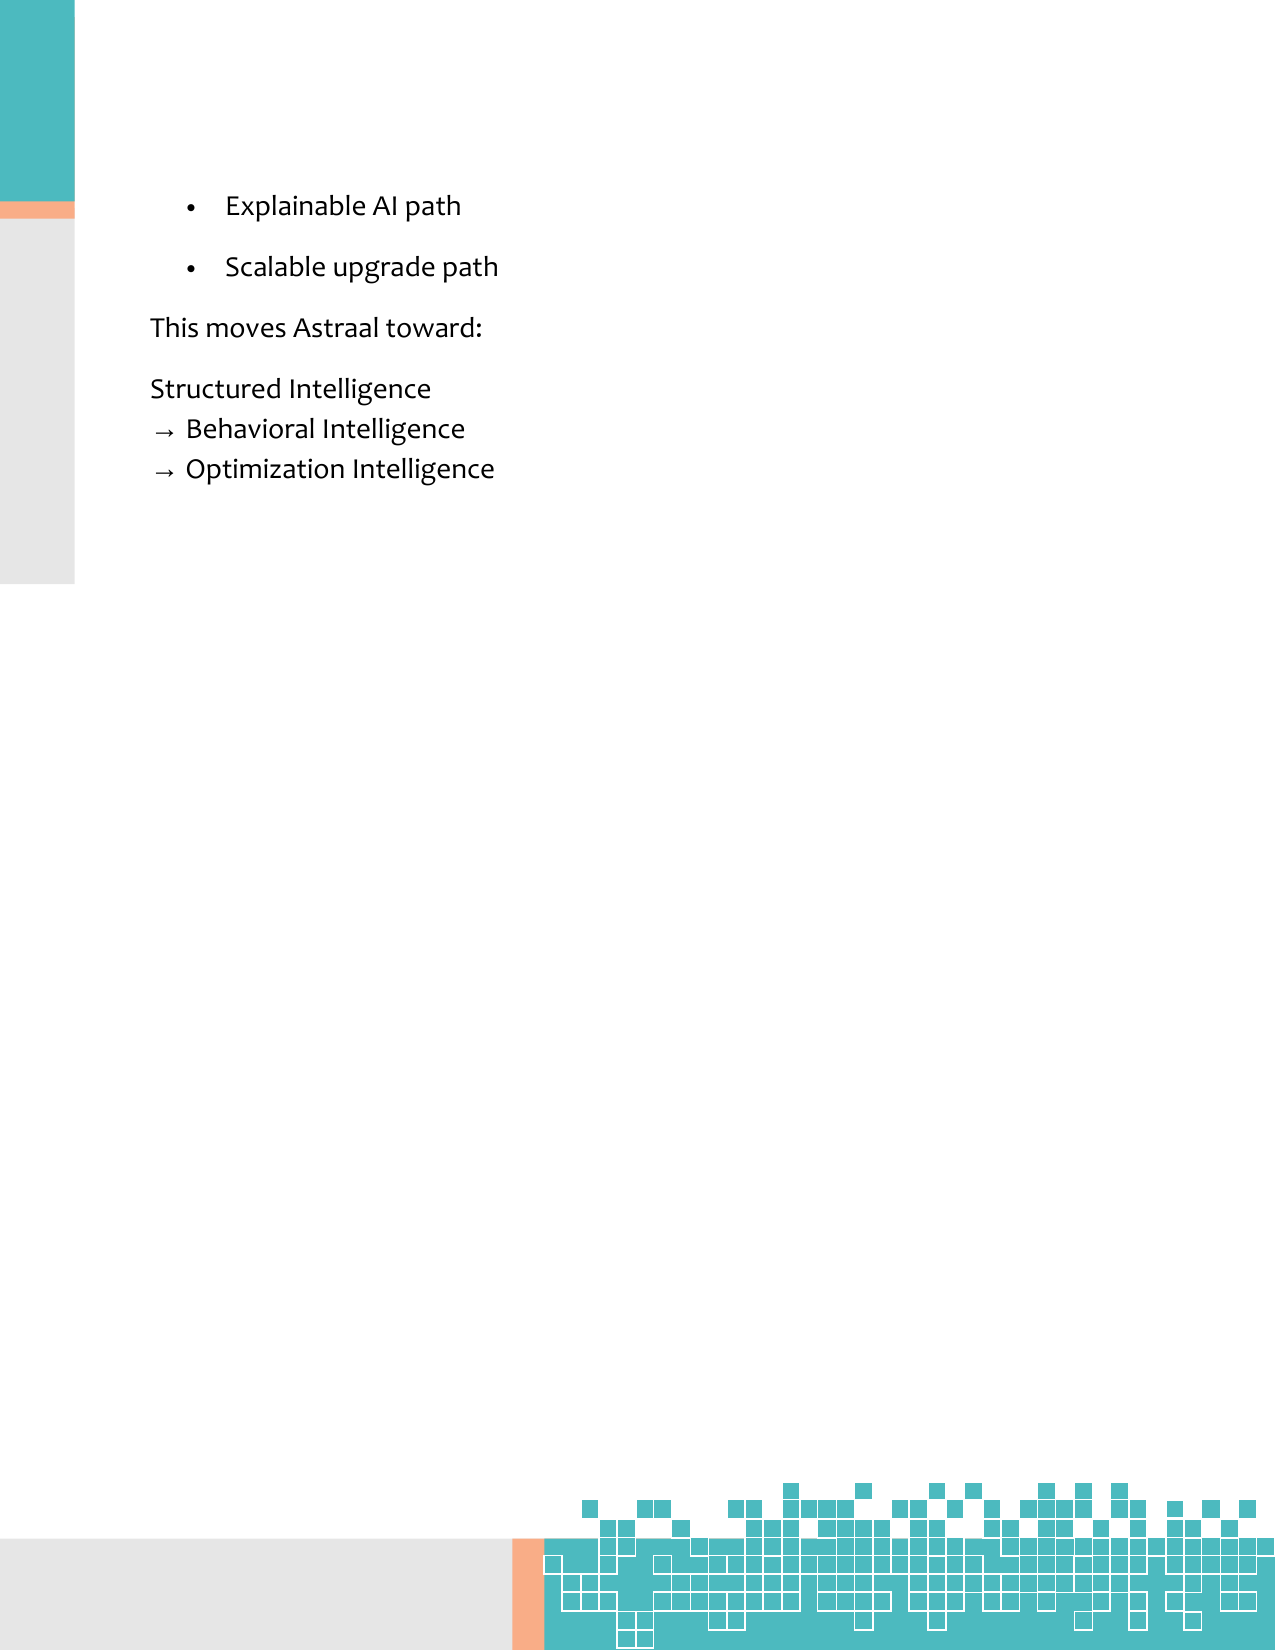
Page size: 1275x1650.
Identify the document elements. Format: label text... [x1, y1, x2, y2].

list Explainable AI path [187, 187, 975, 223]
text Structured Intelligence → Behavioral Intelligence → Optimization Intelligence [150, 371, 975, 487]
text This moves Astraal toward: [150, 309, 975, 345]
list Scalable upgrade path [187, 248, 975, 284]
